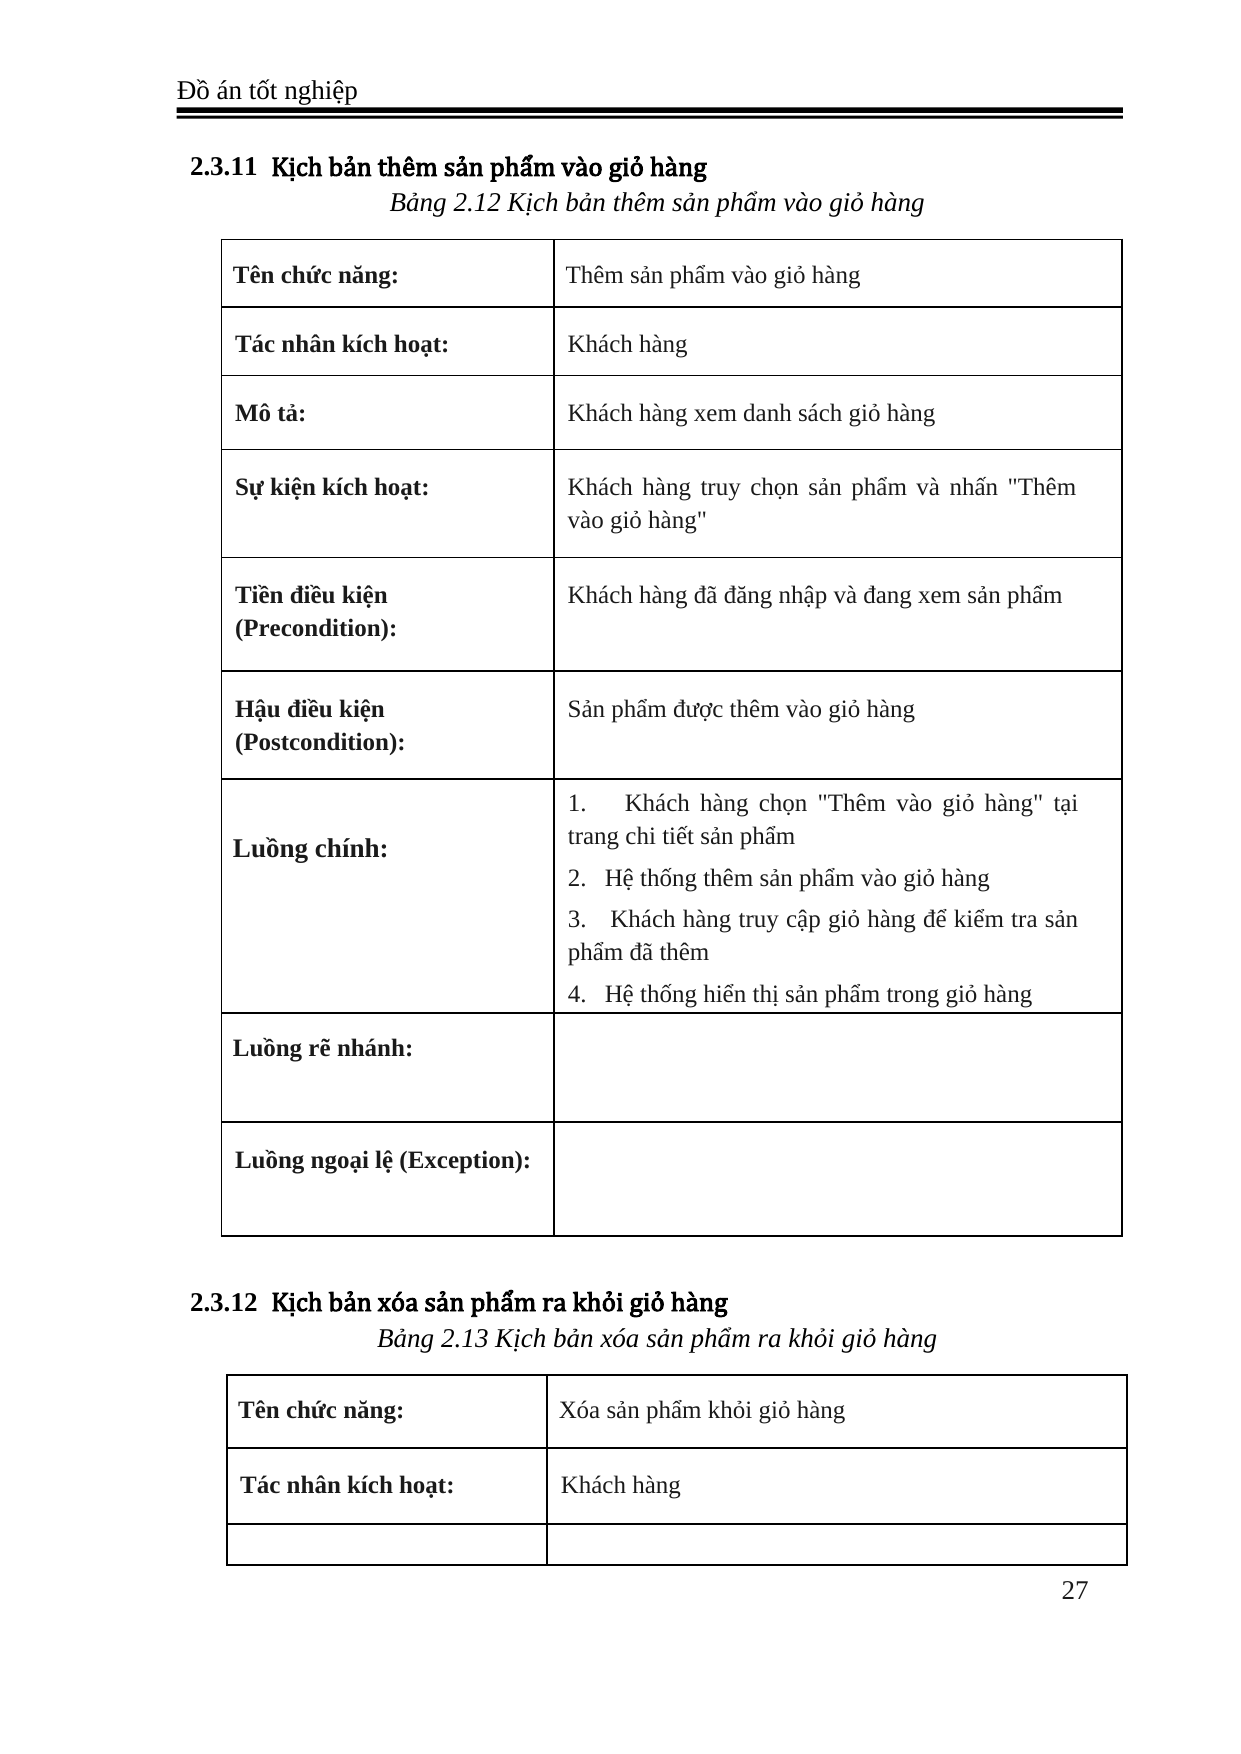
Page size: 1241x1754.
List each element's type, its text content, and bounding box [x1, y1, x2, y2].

subtitle Kịch bản thêm sản phẩm vào giỏ hàng [190, 150, 1088, 182]
text Bảng 2.13 Kịch bản xóa sản phẩm ra khỏi giỏ hàng [228, 1322, 1088, 1353]
table_cell [548, 1449, 1126, 1523]
table_cell Luồng chính: [222, 780, 553, 1012]
table_cell [555, 376, 1121, 448]
table_cell [555, 1123, 1121, 1235]
table_cell [548, 1525, 1126, 1564]
table_cell [222, 1123, 553, 1235]
table_cell [222, 558, 553, 670]
table_cell [555, 1014, 1121, 1121]
subtitle Kịch bản xóa sản phẩm ra khỏi giỏ hàng [190, 1285, 1088, 1317]
table_cell [555, 450, 1121, 556]
table_header Thêm sản phẩm vào giỏ hàng [555, 240, 1121, 306]
table_cell [222, 376, 553, 448]
table_cell 1. Khách hàng chọn "Thêm vào giỏ hàng" tại trang chi tiết sản phẩm 2. Hệ thống thêm sản phẩm vào giỏ hàng 3. Khách hàng truy cập giỏ hàng để kiểm tra sản phẩm đã thêm 4. Hệ thống hiển thị sản phẩm trong giỏ hàng [555, 780, 1121, 1012]
table_header Xóa sản phẩm khỏi giỏ hàng [548, 1376, 1126, 1447]
text Bảng 2.12 Kịch bản thêm sản phẩm vào giỏ hàng [228, 186, 1088, 218]
table_cell [228, 1449, 546, 1523]
table_cell [222, 450, 553, 556]
table_cell [222, 308, 553, 374]
table_header Tên chức năng: [228, 1376, 546, 1447]
table_cell [555, 308, 1121, 374]
table_cell [228, 1525, 546, 1564]
table_cell Luồng rẽ nhánh: [222, 1014, 553, 1121]
table_cell [222, 672, 553, 778]
table_cell [555, 558, 1121, 670]
table_cell [555, 672, 1121, 778]
table_header Tên chức năng: [222, 240, 553, 306]
